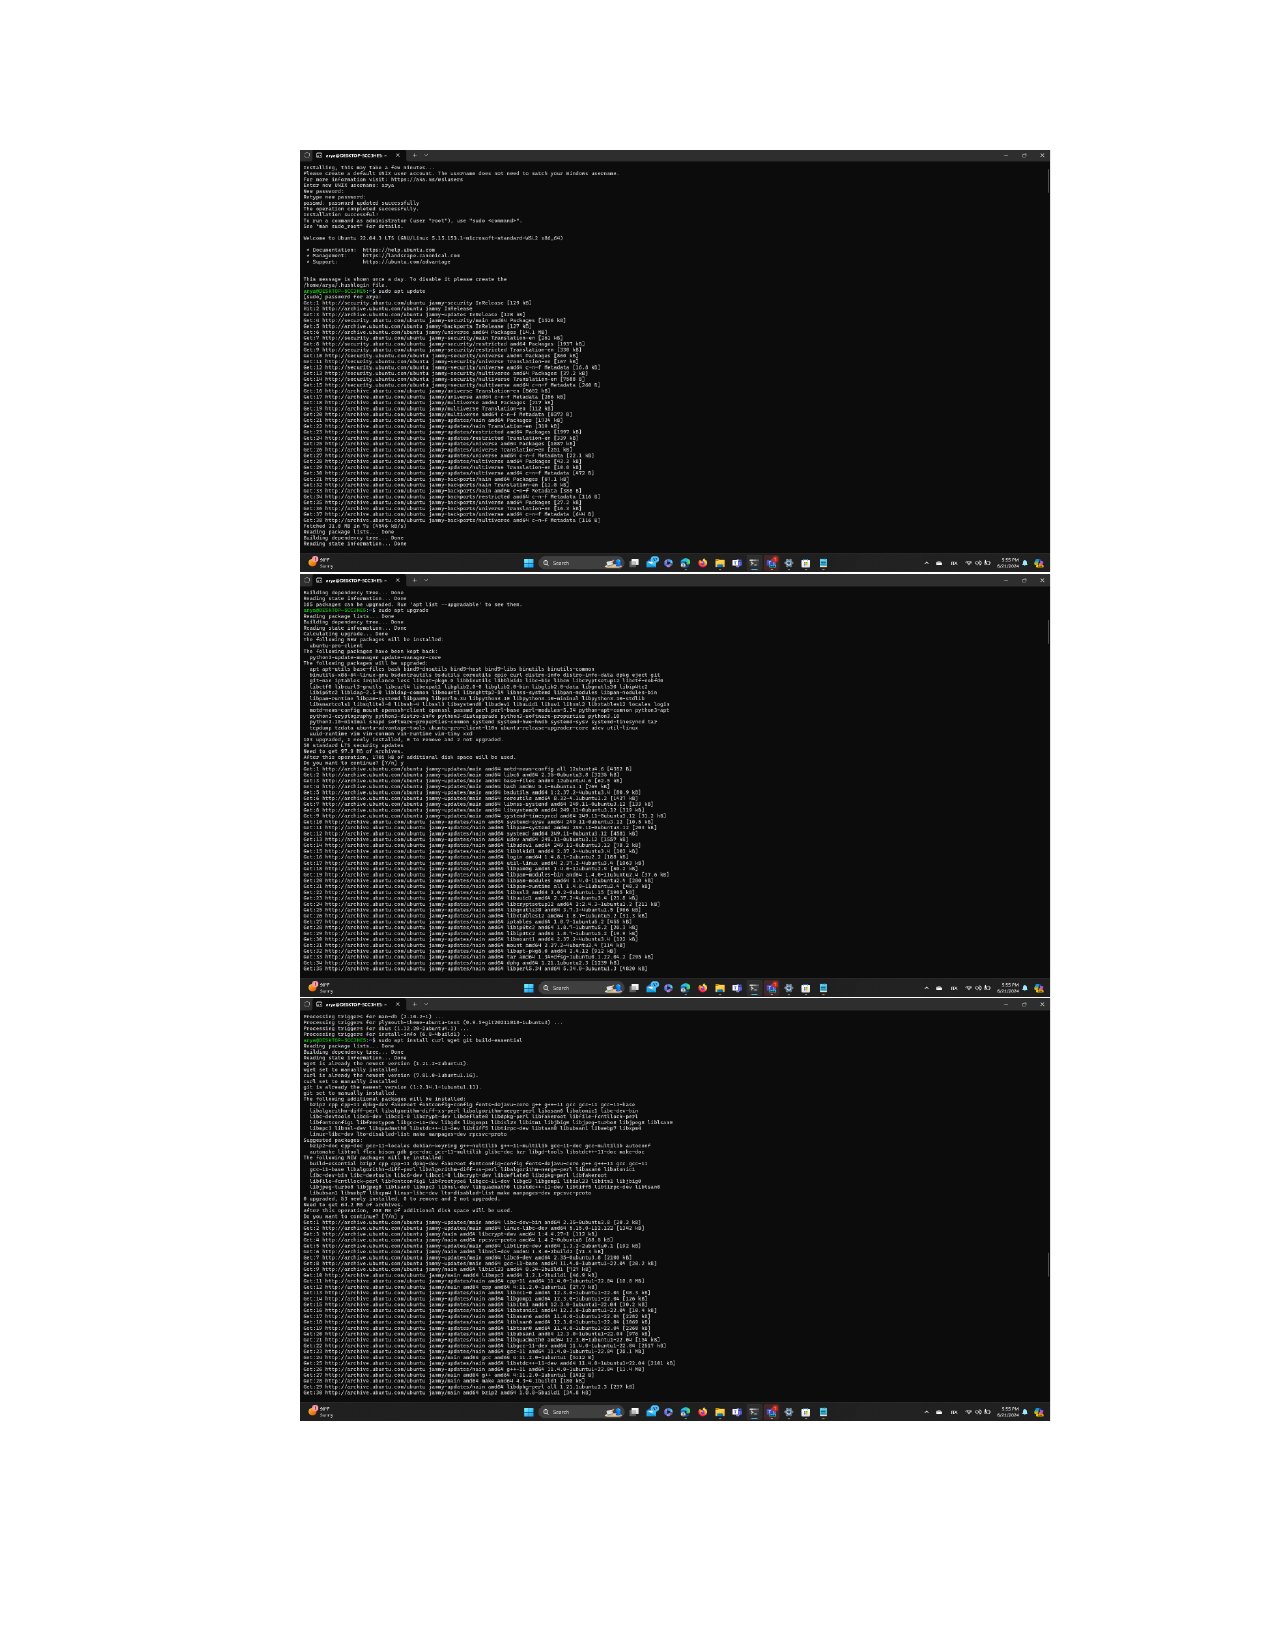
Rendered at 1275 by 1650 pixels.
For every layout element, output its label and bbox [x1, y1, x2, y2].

picture [300, 998, 1050, 1421]
picture [300, 574, 1050, 997]
picture [300, 150, 1050, 572]
